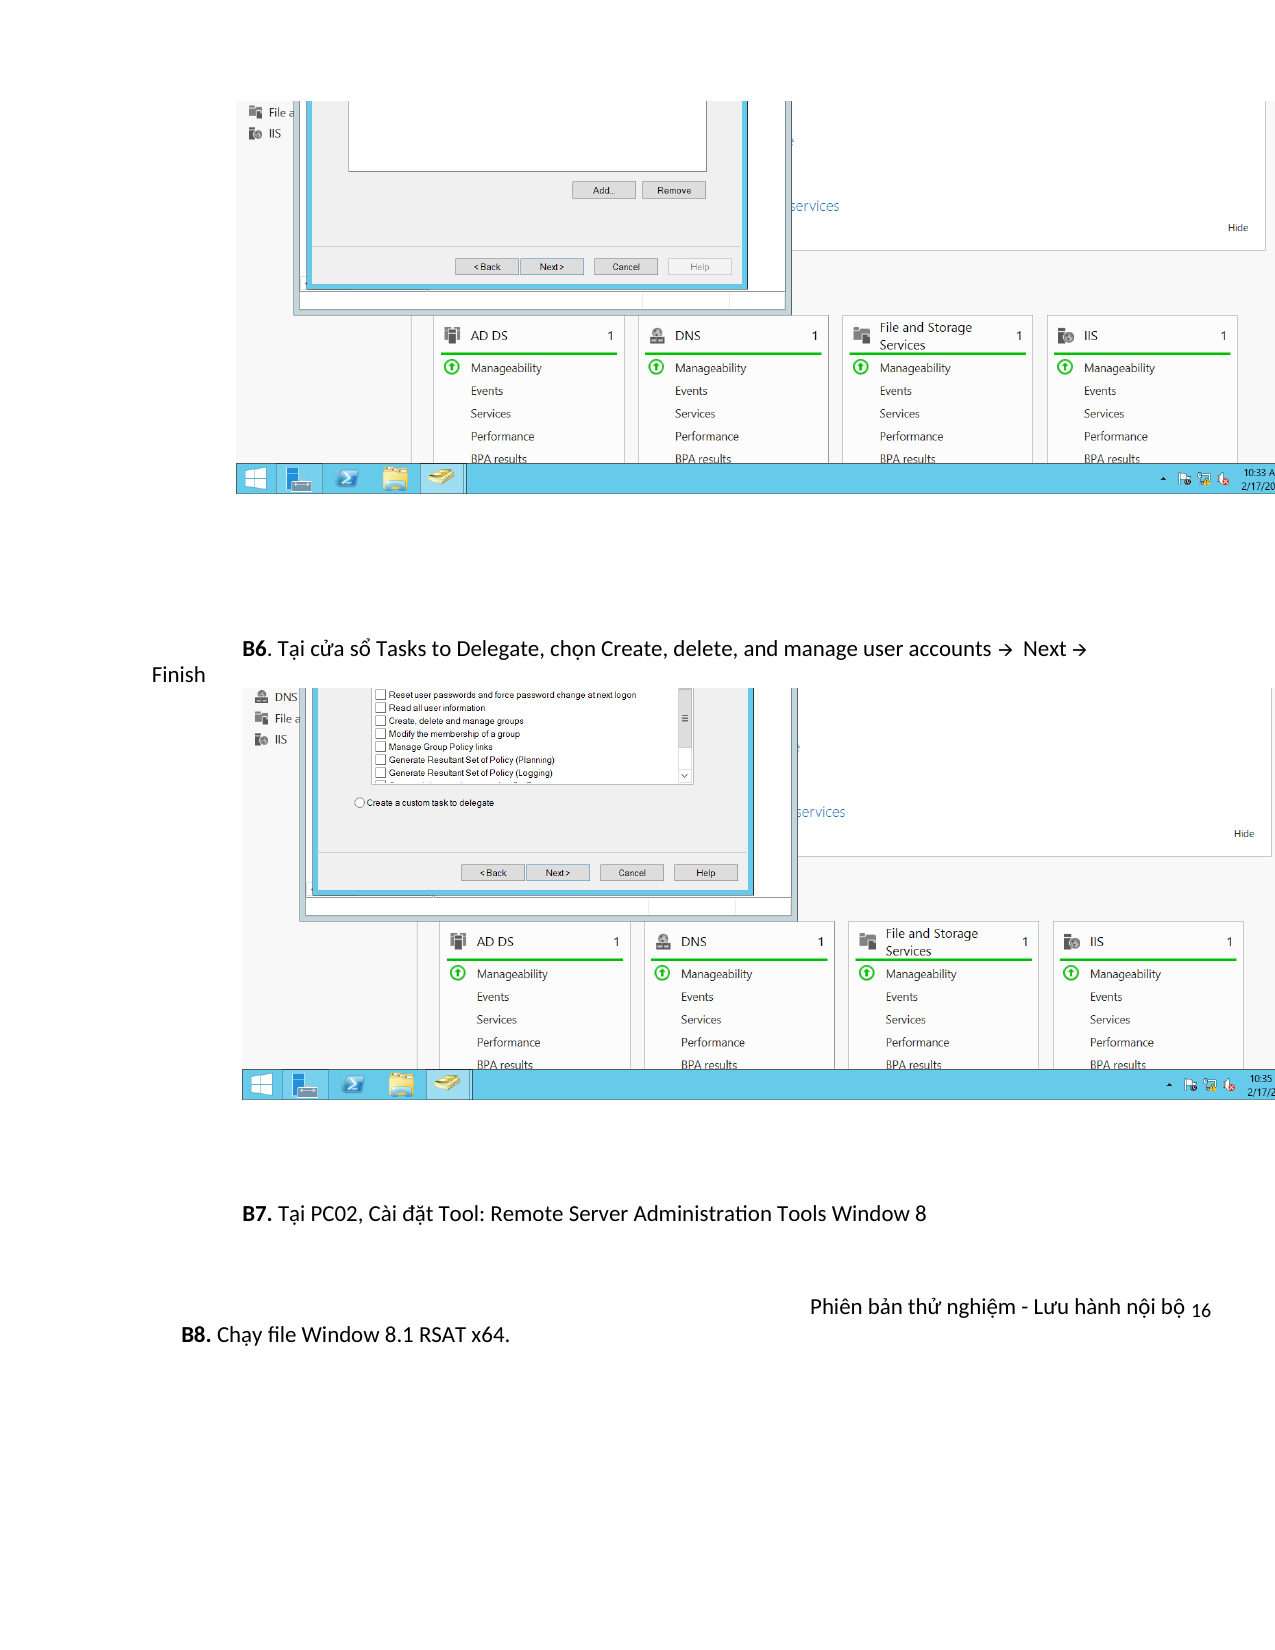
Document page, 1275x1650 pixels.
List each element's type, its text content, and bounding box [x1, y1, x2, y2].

text Phiên bản thử nghiệm - Lưu hành nội bộ 16 [150, 1281, 1211, 1323]
picture [236, 101, 1275, 494]
text B7. Tại PC02, Cài đặt Tool: Remote Server Administration Tools Window 8 [152, 1202, 1094, 1227]
text B6. Tại cửa sổ Tasks to Delegate, chọn Create, delete, and manage user accounts 🡪 Next 🡪 Finish [152, 630, 1094, 688]
picture [242, 688, 1275, 1100]
text B8. Chạy file Window 8.1 RSAT x64. [152, 1323, 1094, 1347]
